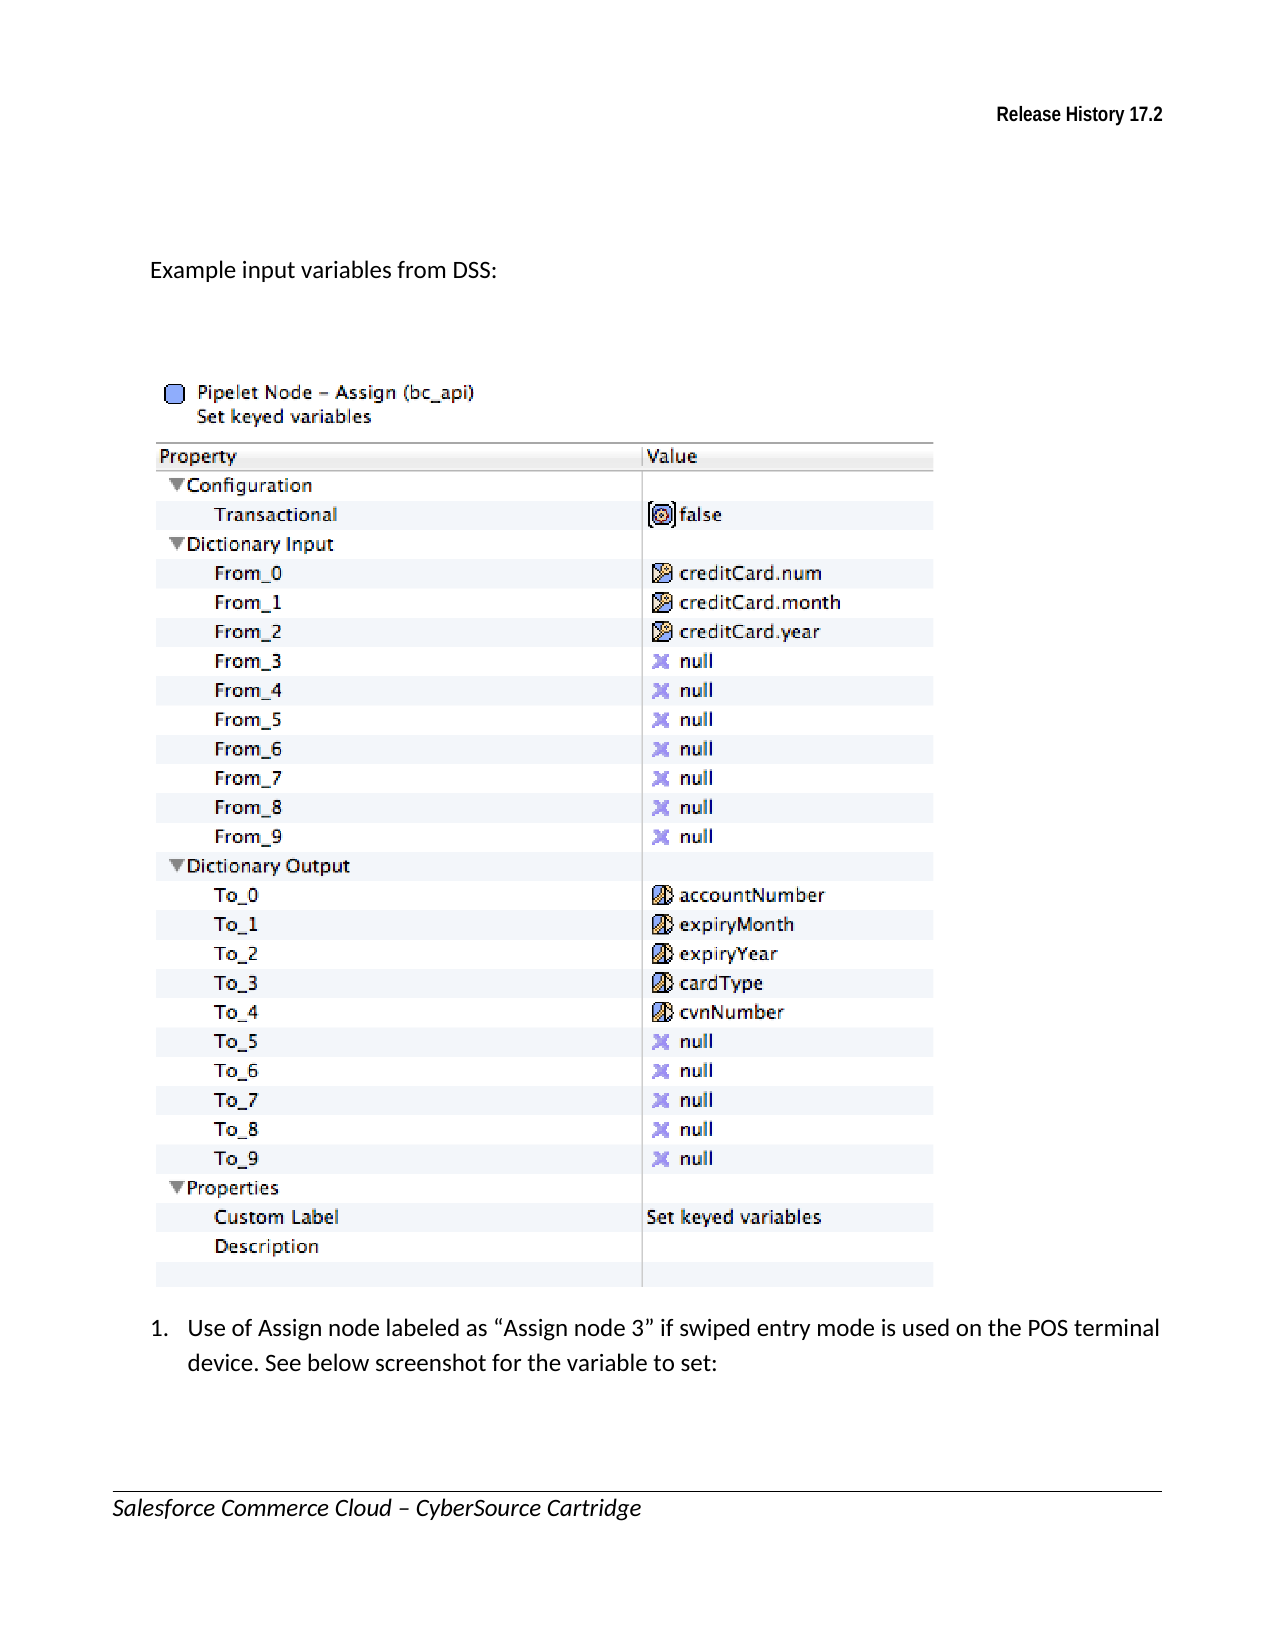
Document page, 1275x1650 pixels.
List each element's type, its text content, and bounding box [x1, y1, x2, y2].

list Use of Assign node labeled as “Assign node 3” if swiped entry mode is used on the POS terminal device. See below screenshot for the variable to set: [150, 1312, 1162, 1378]
text Example input variables from DSS: [150, 254, 1162, 285]
picture [150, 366, 934, 1287]
